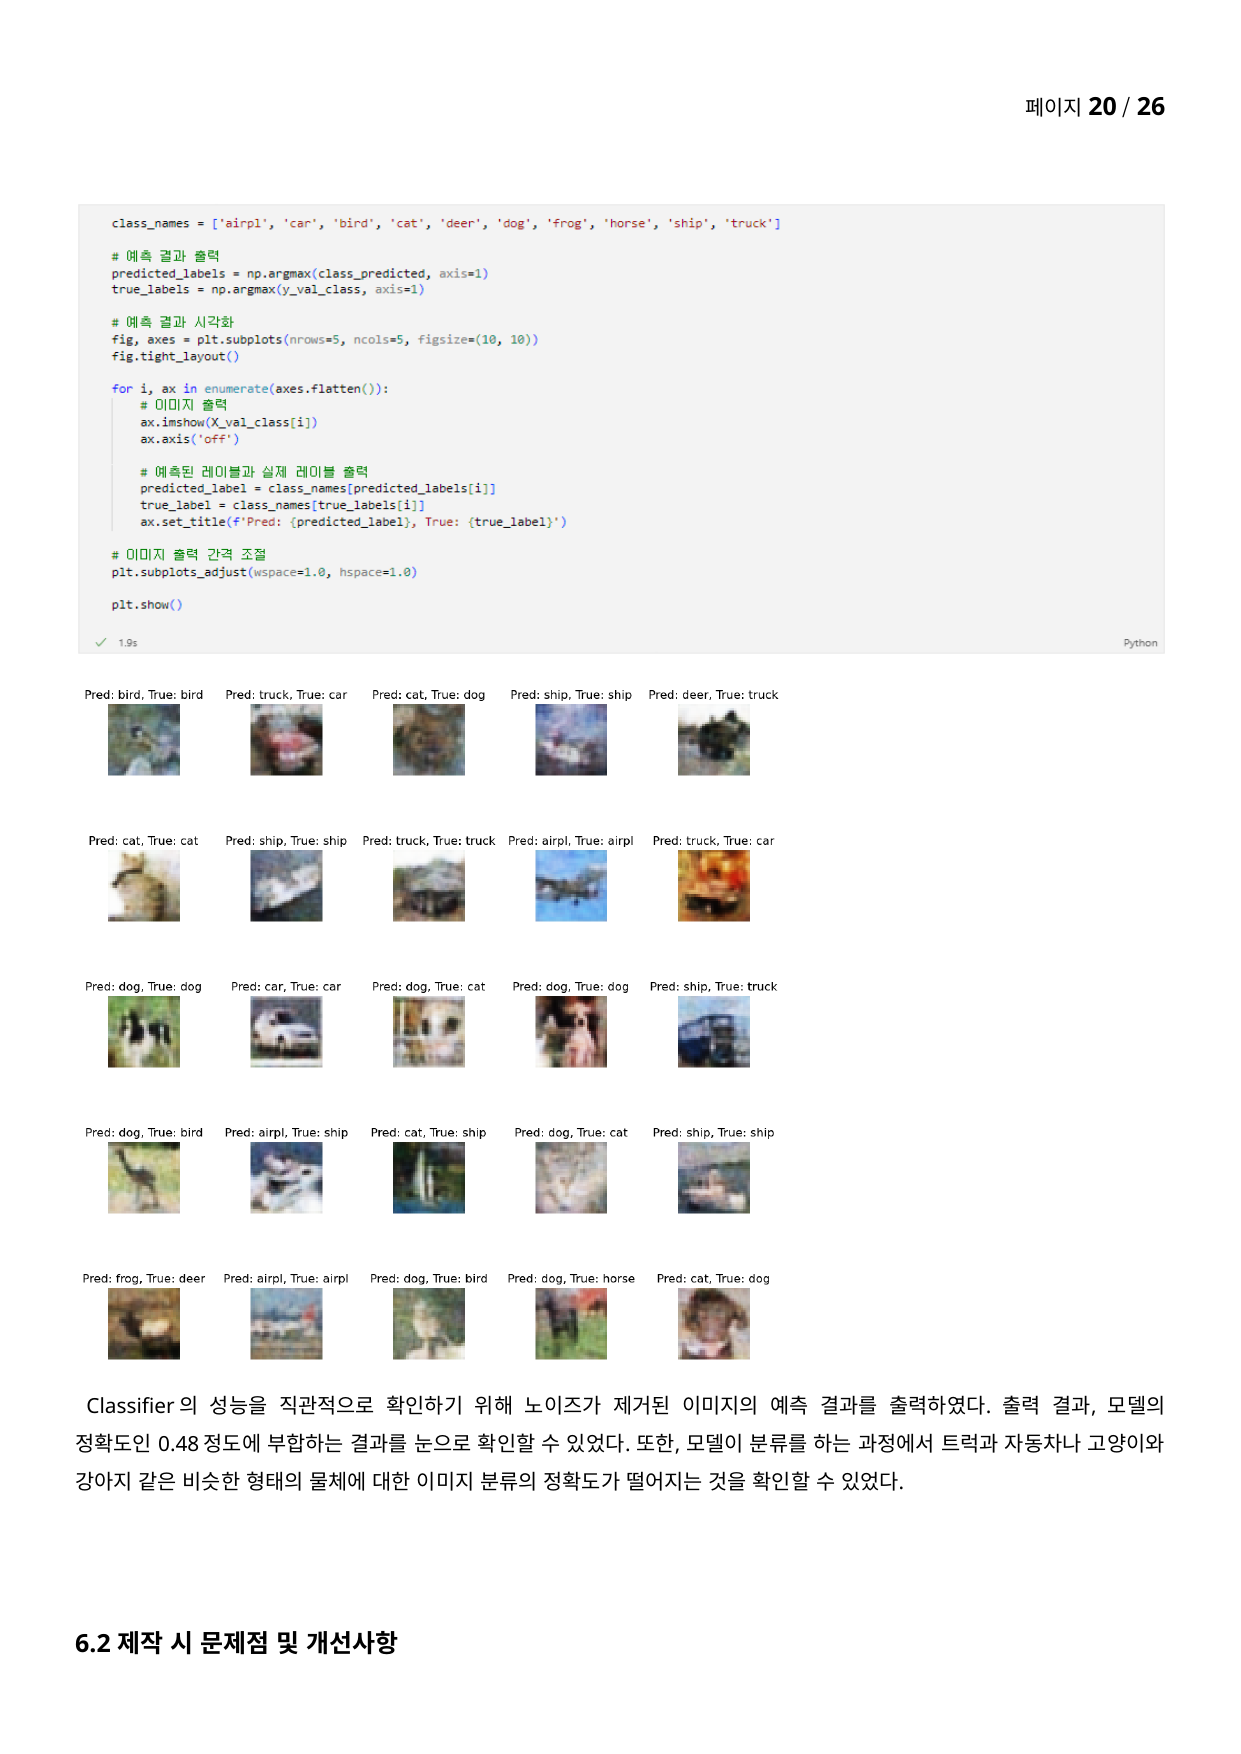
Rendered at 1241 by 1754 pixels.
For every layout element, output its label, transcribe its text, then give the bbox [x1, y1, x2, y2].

picture [75, 198, 1166, 660]
text 6.2 제작 시 문제점 및 개선사항 [75, 1624, 1165, 1660]
picture [75, 683, 785, 1366]
text Classifier의 성능을 직관적으로 확인하기 위해 노이즈가 제거된 이미지의 예측 결과를 출력하였다. 출력 결과, 모델의 정확도인 0.48정도에 부합하는 결과를 눈으로 확인할 수 있었다. 또한, 모델이 분류를 하는 과정에서 트럭과 자동차나 고양이와 강아지 같은 비슷한 형태의 물체에 대한 이미지 분류의 정확도가 떨어지는 것을 확인할 수 있었다. [75, 1389, 1165, 1495]
